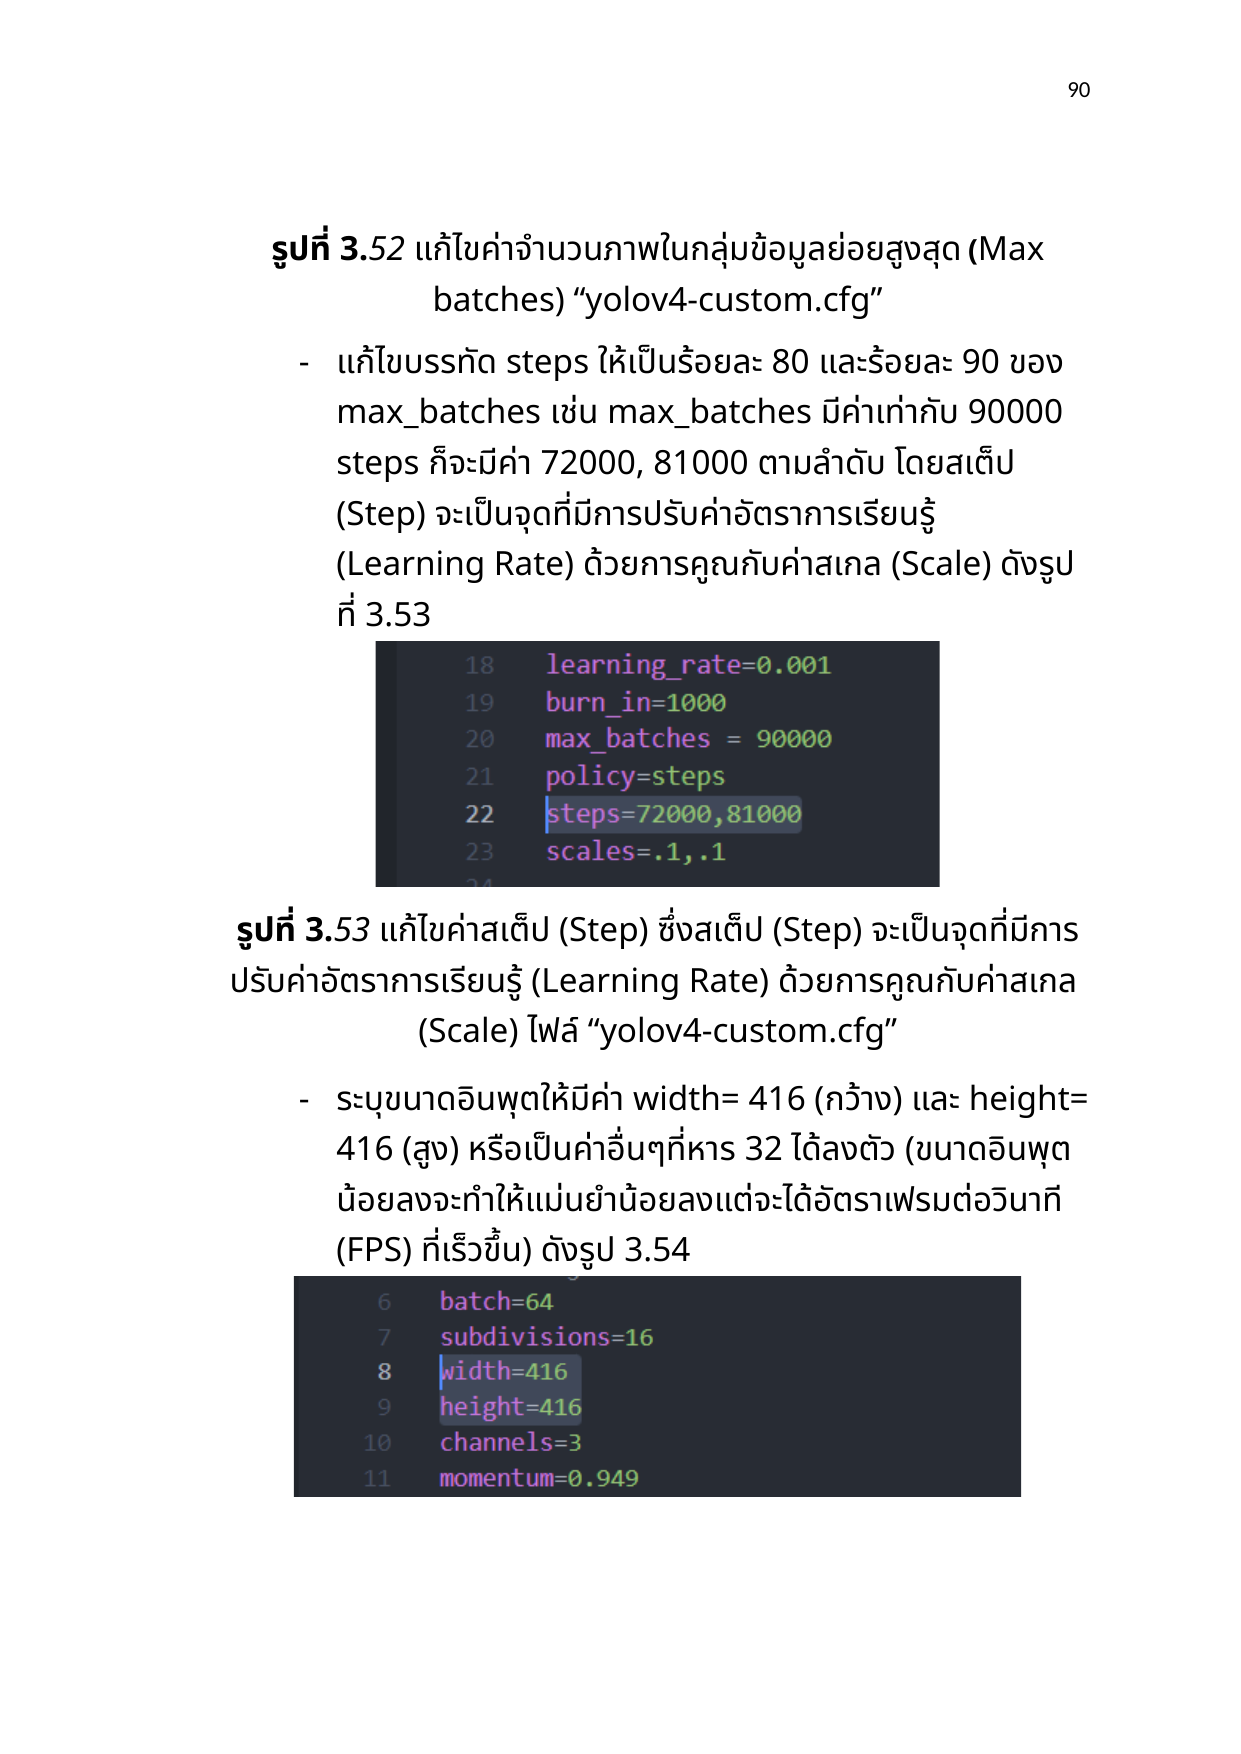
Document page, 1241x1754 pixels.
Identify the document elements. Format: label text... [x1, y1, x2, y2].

list ระบุขนาดอินพุตให้มีค่า width= 416 (กว้าง) และ height= 416 (สูง) หรือเป็นค่าอื่นๆที่หาร 32 ได้ลงตัว (ขนาดอินพุตน้อยลงจะทำให้แม่นยำน้อยลงแต่จะได้อัตราเฟรมต่อวินาที (FPS) ที่เร็วขึ้น) ดังรูป 3.54 [299, 1074, 1090, 1277]
picture [293, 1276, 1022, 1497]
text รูปที่ 3.53 แก้ไขค่าสเต็ป (Step) ซึ่งสเต็ป (Step) จะเป็นจุดที่มีการปรับค่าอัตราการเรียนรู้ (Learning Rate) ด้วยการคูณกับค่าสเกล (Scale) ไฟล์ “yolov4-custom.cfg” [225, 906, 1090, 1058]
text รูปที่ 3.52 แก้ไขค่าจำนวนภาพในกลุ่มข้อมูลย่อยสูงสุด (Max batches) “yolov4-custom.cfg” [225, 225, 1090, 321]
picture [375, 641, 940, 887]
list แก้ไขบรรทัด steps ให้เป็นร้อยละ 80 และร้อยละ 90 ของ max_batches เช่น max_batches มีค่าเท่ากับ 90000 steps ก็จะมีค่า 72000, 81000 ตามลำดับ โดยสเต็ป (Step) จะเป็นจุดที่มีการปรับค่าอัตราการเรียนรู้ (Learning Rate) ด้วยการคูณกับค่าสเกล (Scale) ดังรูปที่ 3.53 [299, 338, 1090, 641]
